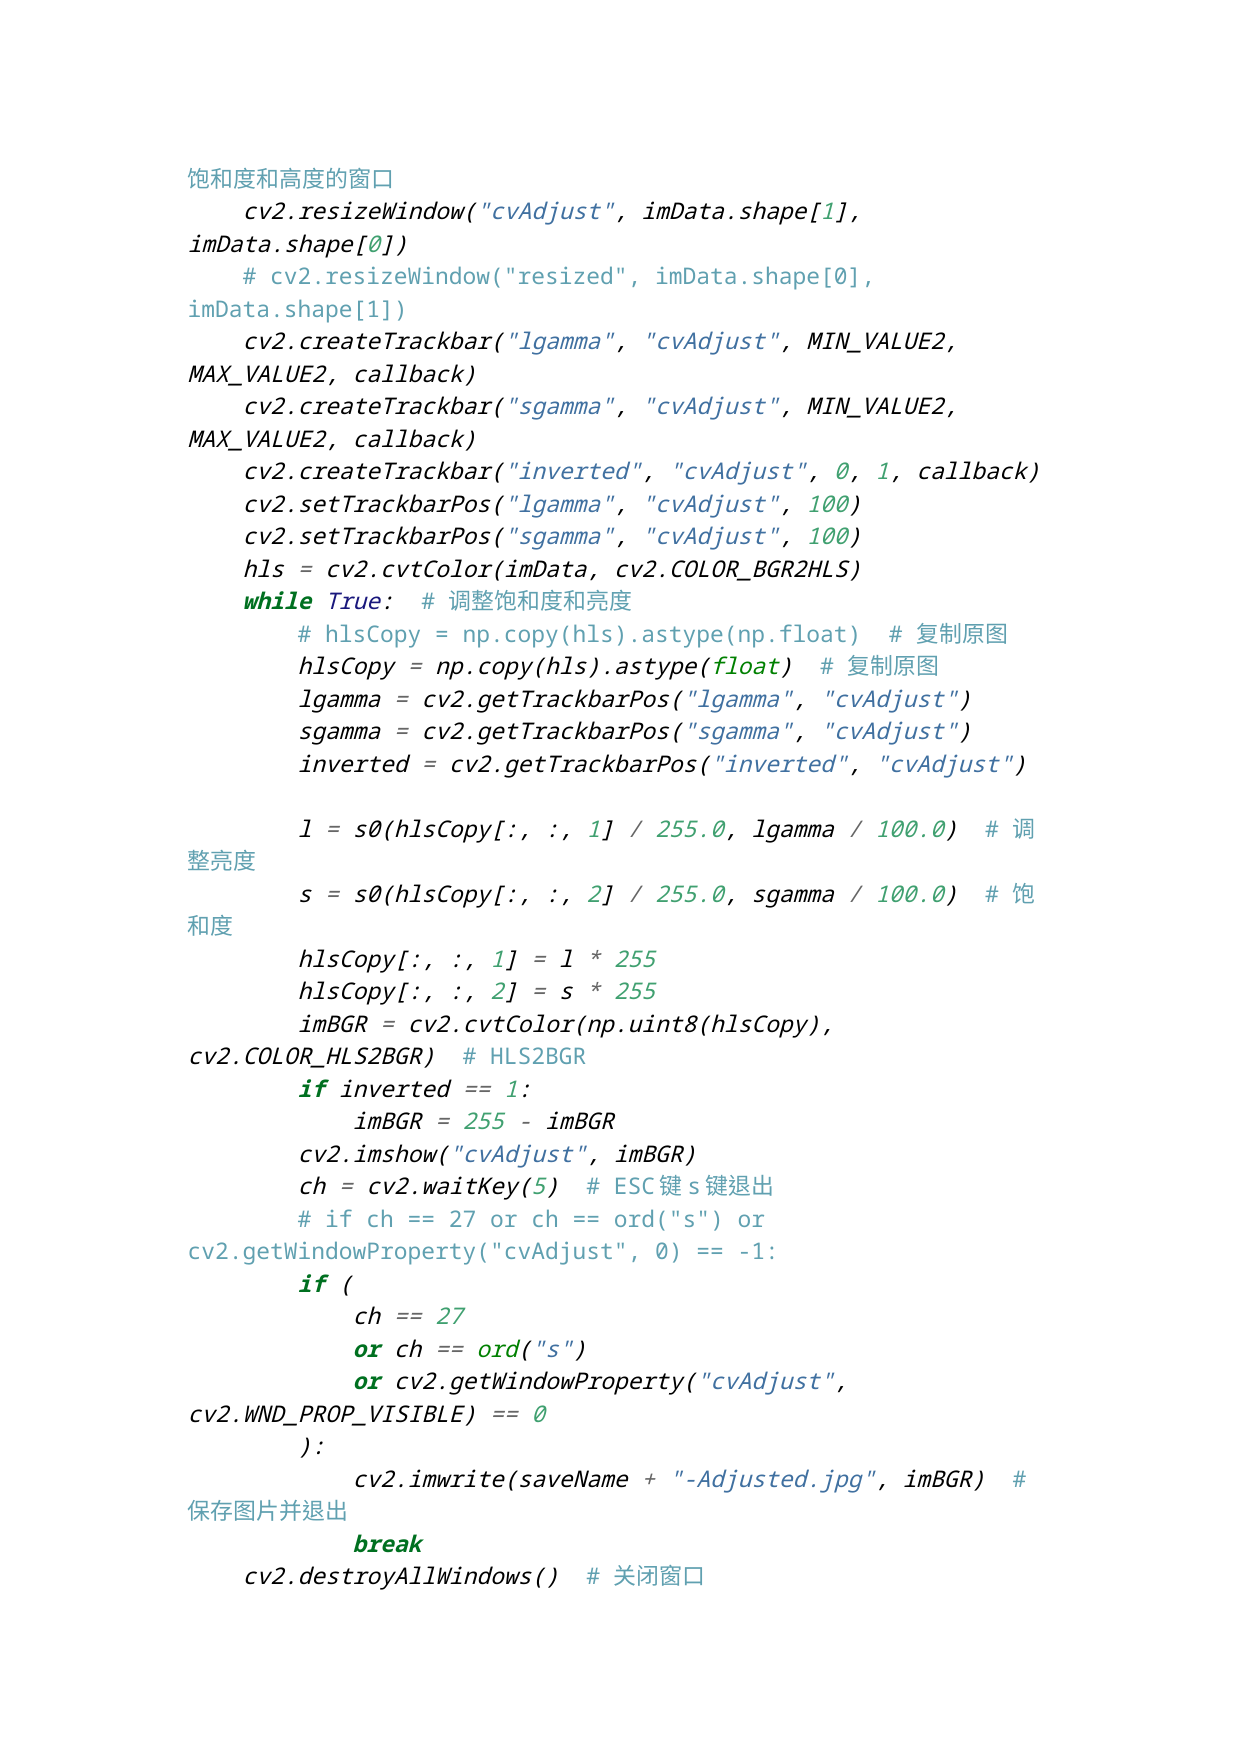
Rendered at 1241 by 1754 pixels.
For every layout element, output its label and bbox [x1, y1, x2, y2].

text [187, 162, 1053, 1592]
